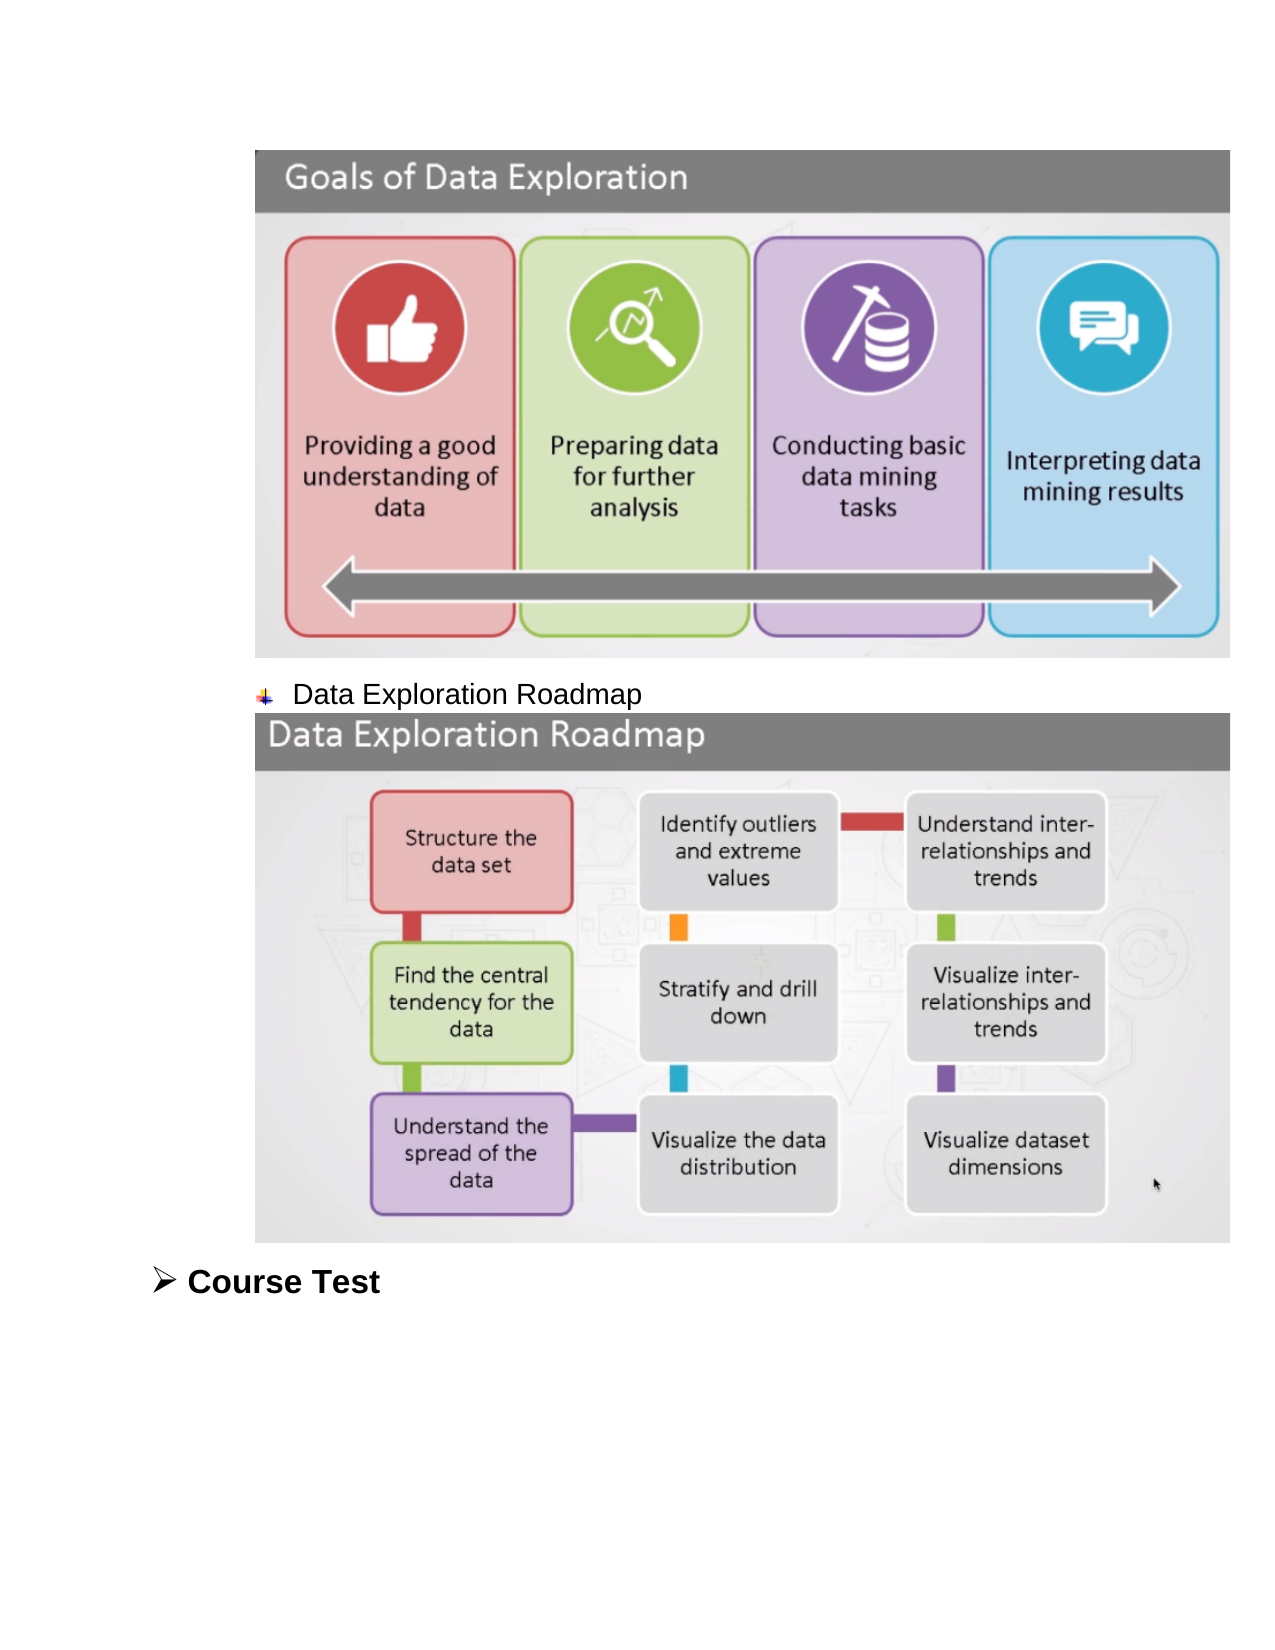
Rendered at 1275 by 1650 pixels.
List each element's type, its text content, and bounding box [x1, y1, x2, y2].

picture [255, 713, 1230, 1243]
subtitle Course Test [150, 1262, 1125, 1301]
subtitle Data Exploration Roadmap [255, 677, 1125, 710]
picture [256, 687, 273, 705]
picture [255, 150, 1230, 658]
